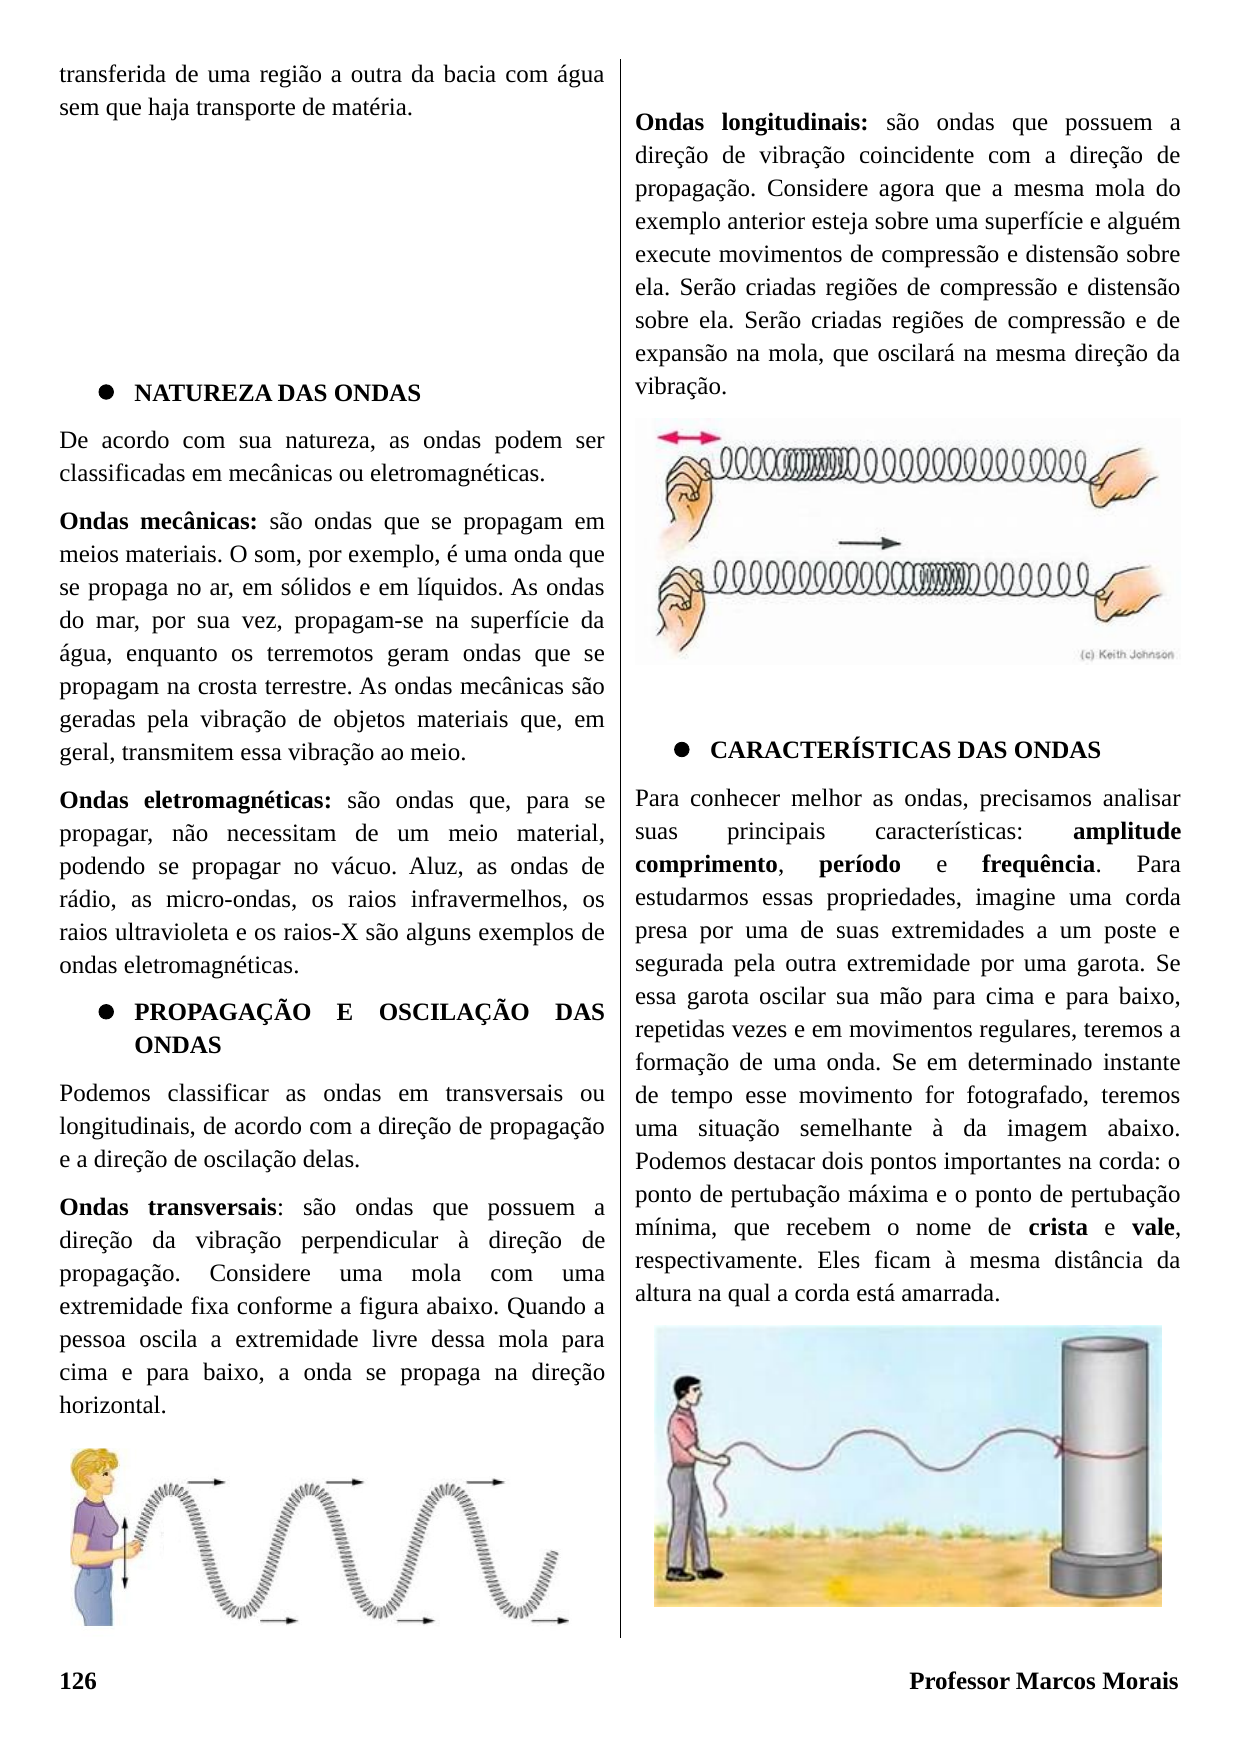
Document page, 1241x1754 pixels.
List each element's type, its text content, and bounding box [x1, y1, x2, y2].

picture [634, 418, 1182, 665]
text Ondas longitudinais: são ondas que possuem a direção de vibração coincidente com a direção de propagação. Considere agora que a mesma mola do exemplo anterior esteja sobre uma superfície e alguém execute movimentos de compressão e distensão sobre ela. Serão criadas regiões de compressão e distensão sobre ela. Serão criadas regiões de compressão e de expansão na mola, que oscilará na mesma direção da vibração. [635, 107, 1181, 399]
list NATUREZA DAS ONDAS [97, 378, 605, 406]
text Para conhecer melhor as ondas, precisamos analisar suas principais características: amplitude comprimento, período e frequência. Para estudarmos essas propriedades, imagine uma corda presa por uma de suas extremidades a um poste e segurada pela outra extremidade por uma garota. Se essa garota oscilar sua mão para cima e para baixo, repetidas vezes e em movimentos regulares, teremos a formação de uma onda. Se em determinado instante de tempo esse movimento for fotografado, teremos uma situação semelhante à da imagem abaixo. Podemos destacar dois pontos importantes na corda: o ponto de pertubação máxima e o ponto de pertubação mínima, que recebem o nome de crista e vale, respectivamente. Eles ficam à mesma distância da altura na qual a corda está amarrada. [635, 783, 1181, 1307]
picture [654, 1325, 1162, 1607]
text Podemos classificar as ondas em transversais ou longitudinais, de acordo com a direção de propagação e a direção de oscilação delas. [59, 1078, 605, 1173]
list CARACTERÍSTICAS DAS ONDAS [672, 735, 1181, 764]
list PROPAGAÇÃO E OSCILAÇÃO DAS ONDAS [97, 997, 605, 1059]
text De acordo com sua natureza, as ondas podem ser classificadas em mecânicas ou eletromagnéticas. [59, 425, 605, 487]
text Ondas eletromagnéticas: são ondas que, para se propagar, não necessitam de um meio material, podendo se propagar no vácuo. Aluz, as ondas de rádio, as micro-ondas, os raios infravermelhos, os raios ultravioleta e os raios-X são alguns exemplos de ondas eletromagnéticas. [59, 785, 605, 978]
picture [59, 1437, 606, 1659]
text Ondas transversais: são ondas que possuem a direção da vibração perpendicular à direção de propagação. Considere uma mola com uma extremidade fixa conforme a figura abaixo. Quando a pessoa oscila a extremidade livre dessa mola para cima e para baixo, a onda se propaga na direção horizontal. [59, 1192, 605, 1418]
text Ondas mecânicas: são ondas que se propagam em meios materiais. O som, por exemplo, é uma onda que se propaga no ar, em sólidos e em líquidos. As ondas do mar, por sua vez, propagam-se na superfície da água, enquanto os terremotos geram ondas que se propagam na crosta terrestre. As ondas mecânicas são geradas pela vibração de objetos materiais que, em geral, transmitem essa vibração ao meio. [59, 506, 605, 766]
